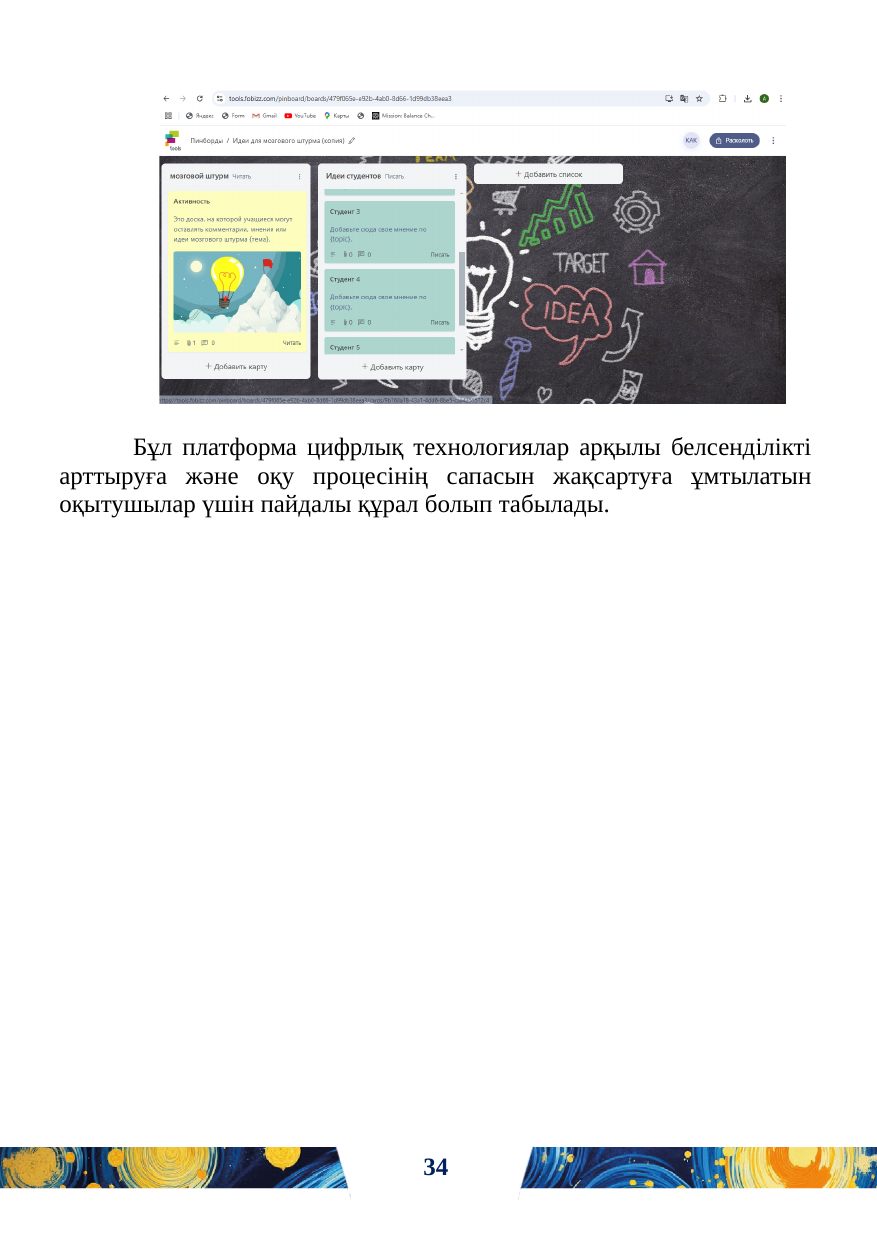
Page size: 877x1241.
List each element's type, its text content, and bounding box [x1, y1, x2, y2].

picture [0, 1146, 877, 1200]
text Бұл платформа цифрлық технологиялар арқылы белсенділікті арттыруға және оқу процесінің сапасын жақсартуға ұмтылатын оқытушылар үшін пайдалы құрал болып табылады. [59, 432, 812, 518]
picture [159, 88, 786, 404]
